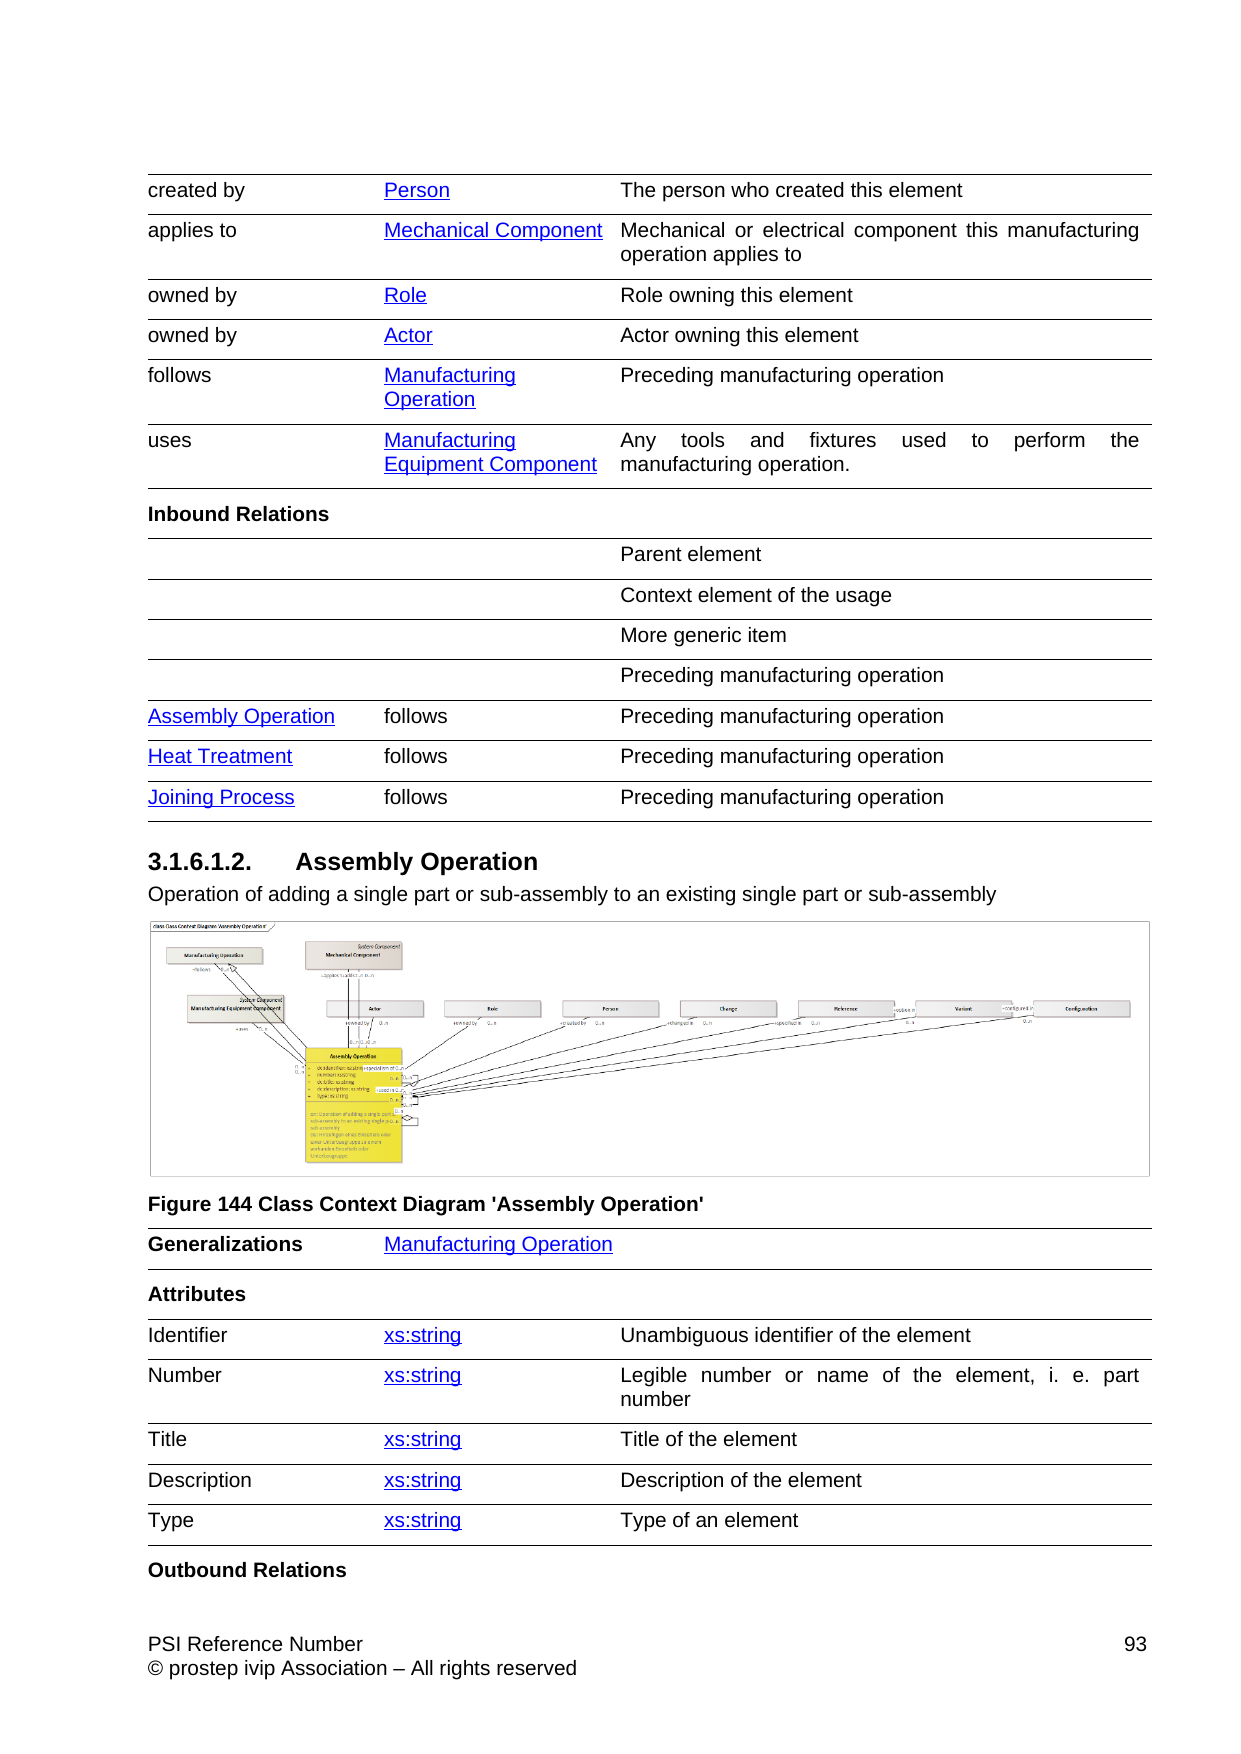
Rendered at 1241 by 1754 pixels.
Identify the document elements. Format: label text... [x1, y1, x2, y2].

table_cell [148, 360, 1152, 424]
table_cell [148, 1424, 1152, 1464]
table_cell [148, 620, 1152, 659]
text Attributes [148, 1282, 1152, 1306]
subtitle Assembly Operation [148, 847, 1152, 876]
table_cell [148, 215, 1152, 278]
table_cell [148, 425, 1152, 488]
picture [147, 918, 1152, 1179]
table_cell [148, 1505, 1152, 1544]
text Inbound Relations [148, 502, 1152, 526]
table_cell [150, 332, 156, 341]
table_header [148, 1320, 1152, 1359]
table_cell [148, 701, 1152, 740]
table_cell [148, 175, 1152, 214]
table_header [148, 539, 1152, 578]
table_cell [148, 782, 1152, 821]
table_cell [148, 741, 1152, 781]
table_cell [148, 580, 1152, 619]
text Operation of adding a single part or sub-assembly to an existing single part or sub-assembly [148, 882, 1152, 906]
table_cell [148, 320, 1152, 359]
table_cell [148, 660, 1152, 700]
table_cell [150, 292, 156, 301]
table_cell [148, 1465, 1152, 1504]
text Outbound Relations [148, 1558, 1152, 1582]
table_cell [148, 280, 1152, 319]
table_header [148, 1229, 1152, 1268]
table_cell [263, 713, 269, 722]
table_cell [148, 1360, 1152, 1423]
